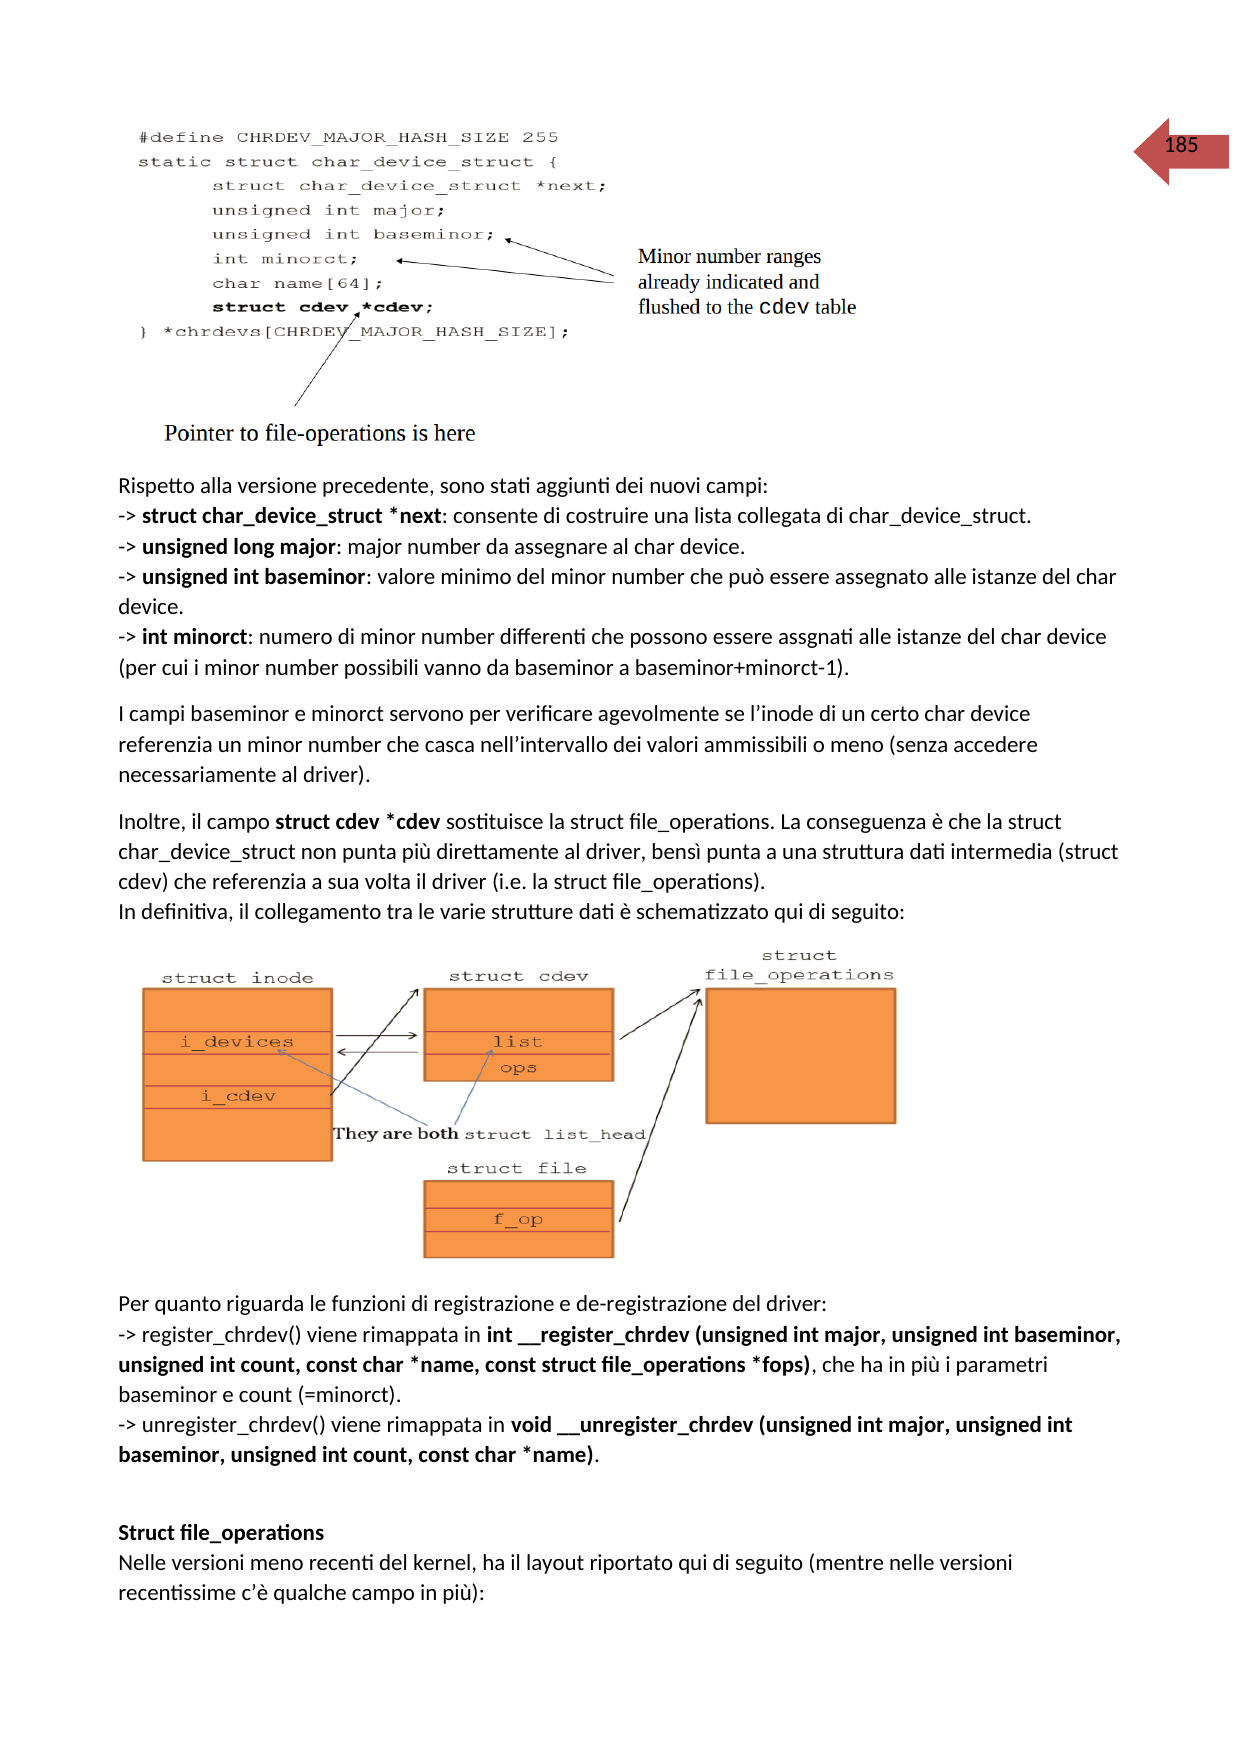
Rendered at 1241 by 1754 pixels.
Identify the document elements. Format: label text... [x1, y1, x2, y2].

text I campi baseminor e minorct servono per verificare agevolmente se l’inode di un certo char device referenzia un minor number che casca nell’intervallo dei valori ammissibili o meno (senza accedere necessariamente al driver). [118, 699, 1122, 788]
text Rispetto alla versione precedente, sono stati aggiunti dei nuovi campi: -> struct char_device_struct *next: consente di costruire una lista collegata di char_device_struct. -> unsigned long major: major number da assegnare al char device. -> unsigned int baseminor: valore minimo del minor number che può essere assegnato alle istanze del char device. -> int minorct: numero di minor number differenti che possono essere assgnati alle istanze del char device (per cui i minor number possibili vanno da baseminor a baseminor+minorct-1). [118, 471, 1122, 681]
picture [118, 118, 866, 453]
text Per quanto riguarda le funzioni di registrazione e de-registrazione del driver: -> register_chrdev() viene rimappata in int __register_chrdev (unsigned int major, unsigned int baseminor, unsigned int count, const char *name, const struct file_operations *fops), che ha in più i parametri baseminor e count (=minorct). -> unregister_chrdev() viene rimappata in void __unregister_chrdev (unsigned int major, unsigned int baseminor, unsigned int count, const char *name). [118, 1289, 1122, 1468]
picture [118, 944, 918, 1271]
text Inoltre, il campo struct cdev *cdev sostituisce la struct file_operations. La conseguenza è che la struct char_device_struct non punta più direttamente al driver, bensì punta a una struttura dati intermedia (struct cdev) che referenzia a sua volta il driver (i.e. la struct file_operations). In definitiva, il collegamento tra le varie strutture dati è schematizzato qui di seguito: [118, 807, 1122, 926]
text Struct file_operations Nelle versioni meno recenti del kernel, ha il layout riportato qui di seguito (mentre nelle versioni recentissime c’è qualche campo in più): [118, 1487, 1122, 1606]
